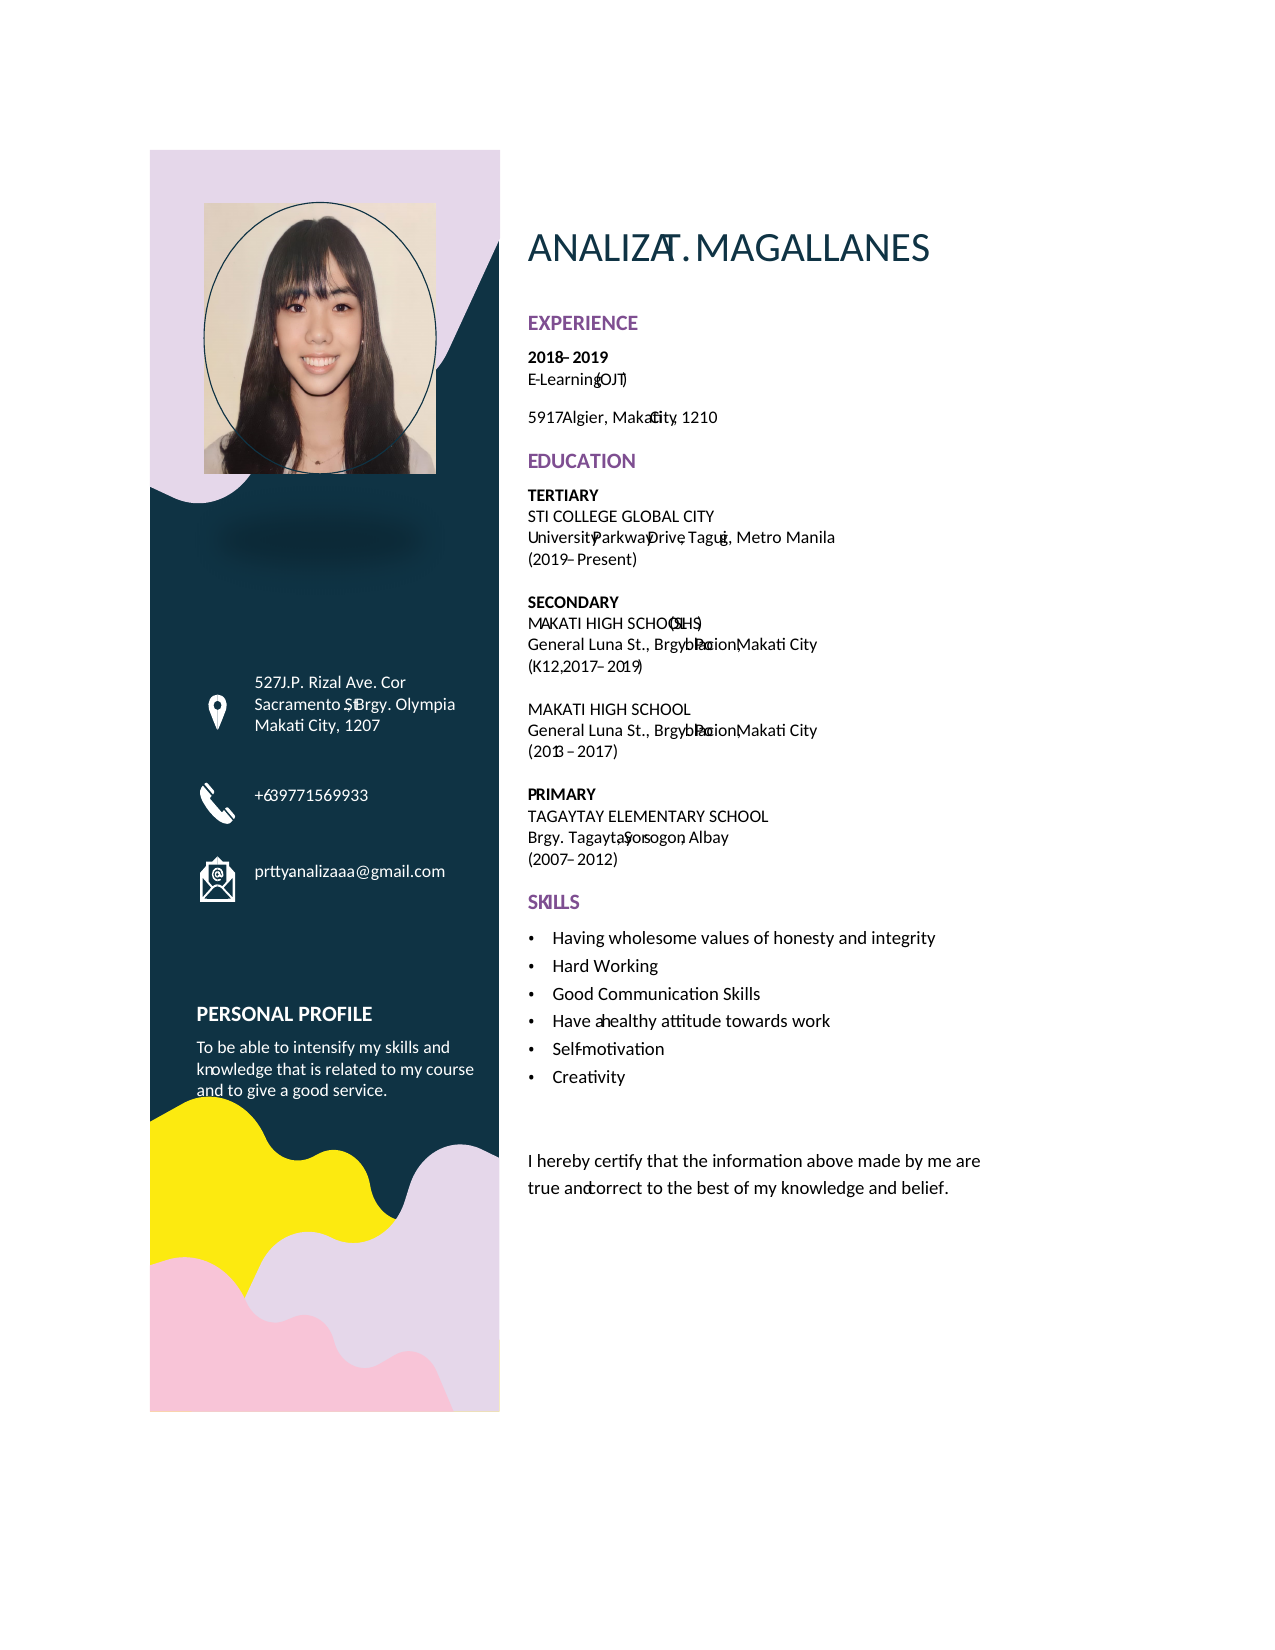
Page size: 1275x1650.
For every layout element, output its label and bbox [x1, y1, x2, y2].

picture [194, 485, 446, 595]
picture [205, 204, 435, 473]
picture [204, 203, 299, 315]
picture [341, 203, 436, 315]
picture [204, 361, 303, 474]
picture [337, 362, 436, 474]
